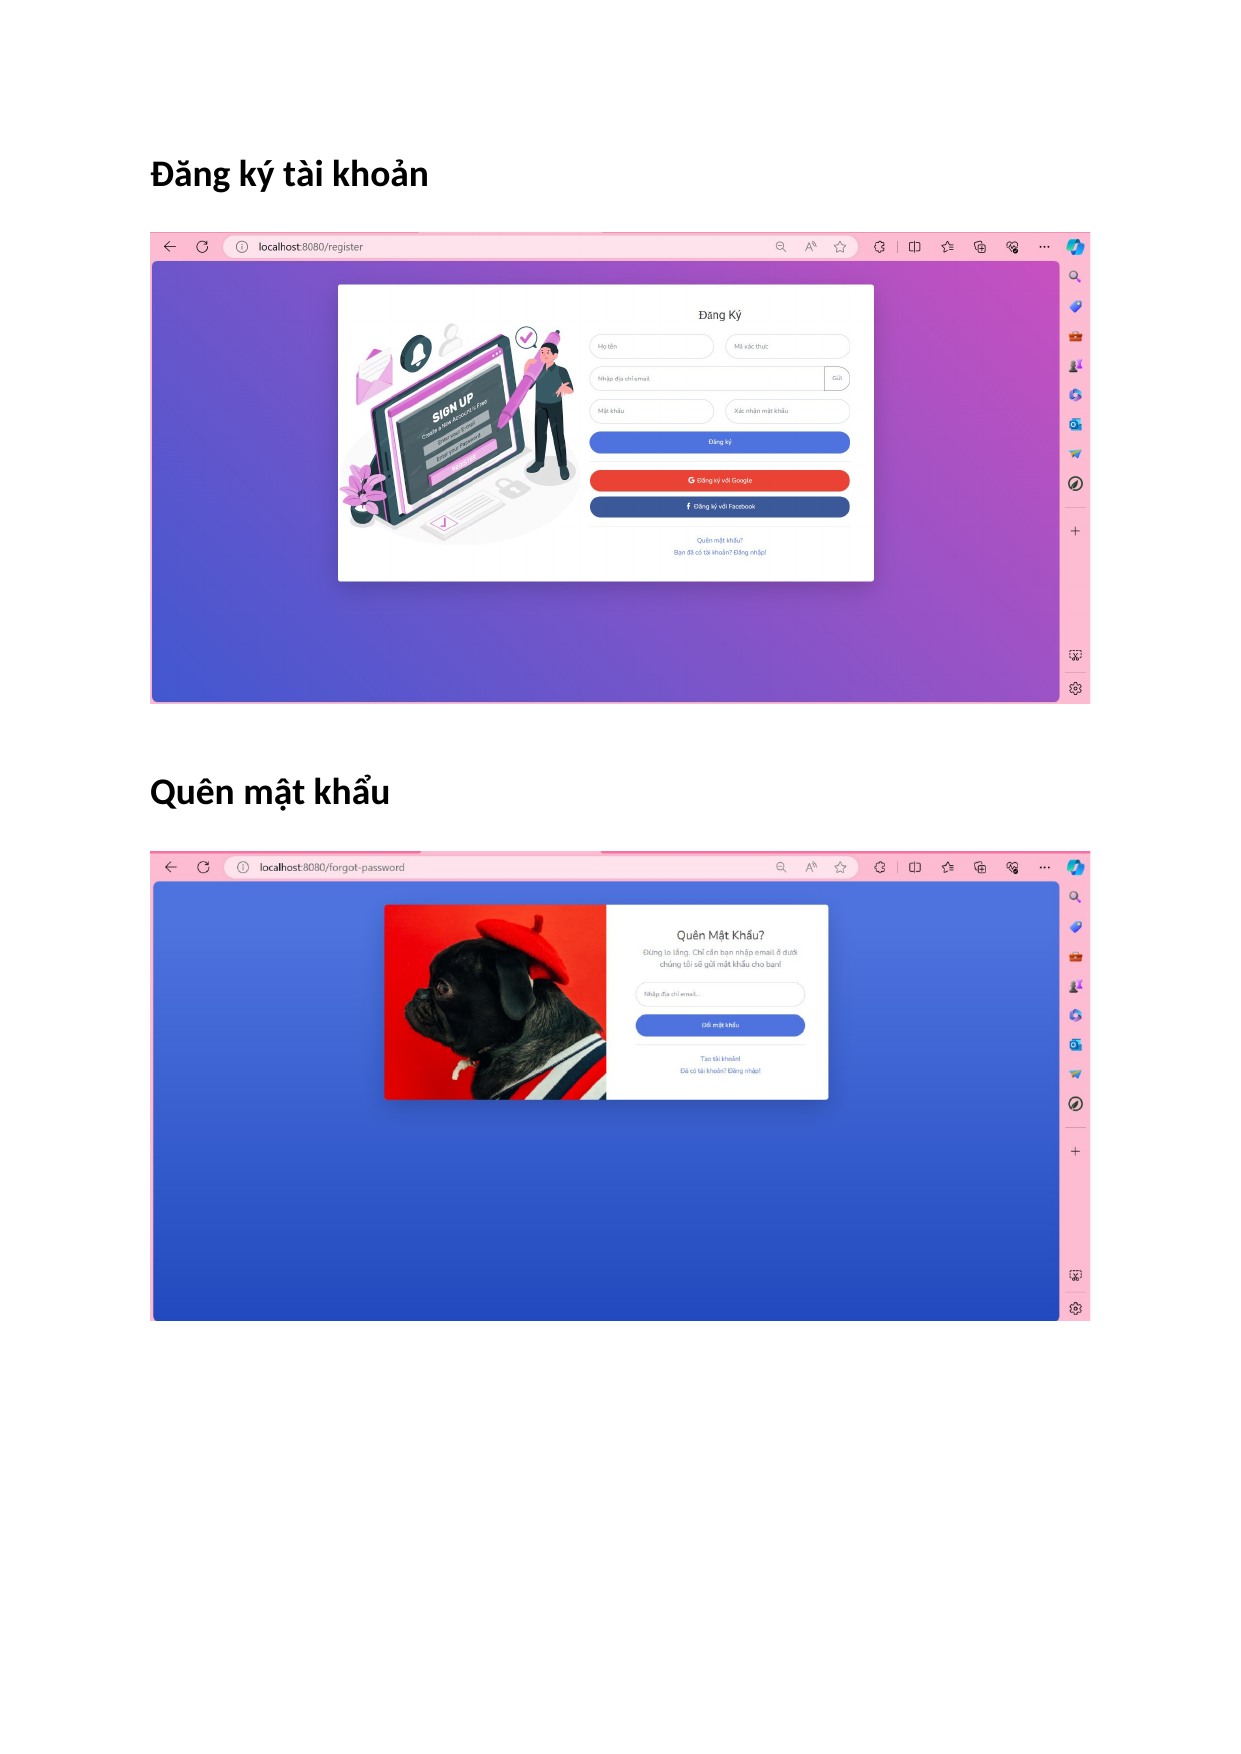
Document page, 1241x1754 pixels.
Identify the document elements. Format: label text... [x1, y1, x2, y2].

text Đăng ký tài khoản [150, 150, 1090, 196]
picture [150, 232, 1091, 704]
picture [150, 851, 1091, 1321]
text Quên mật khẩu [150, 768, 1090, 814]
